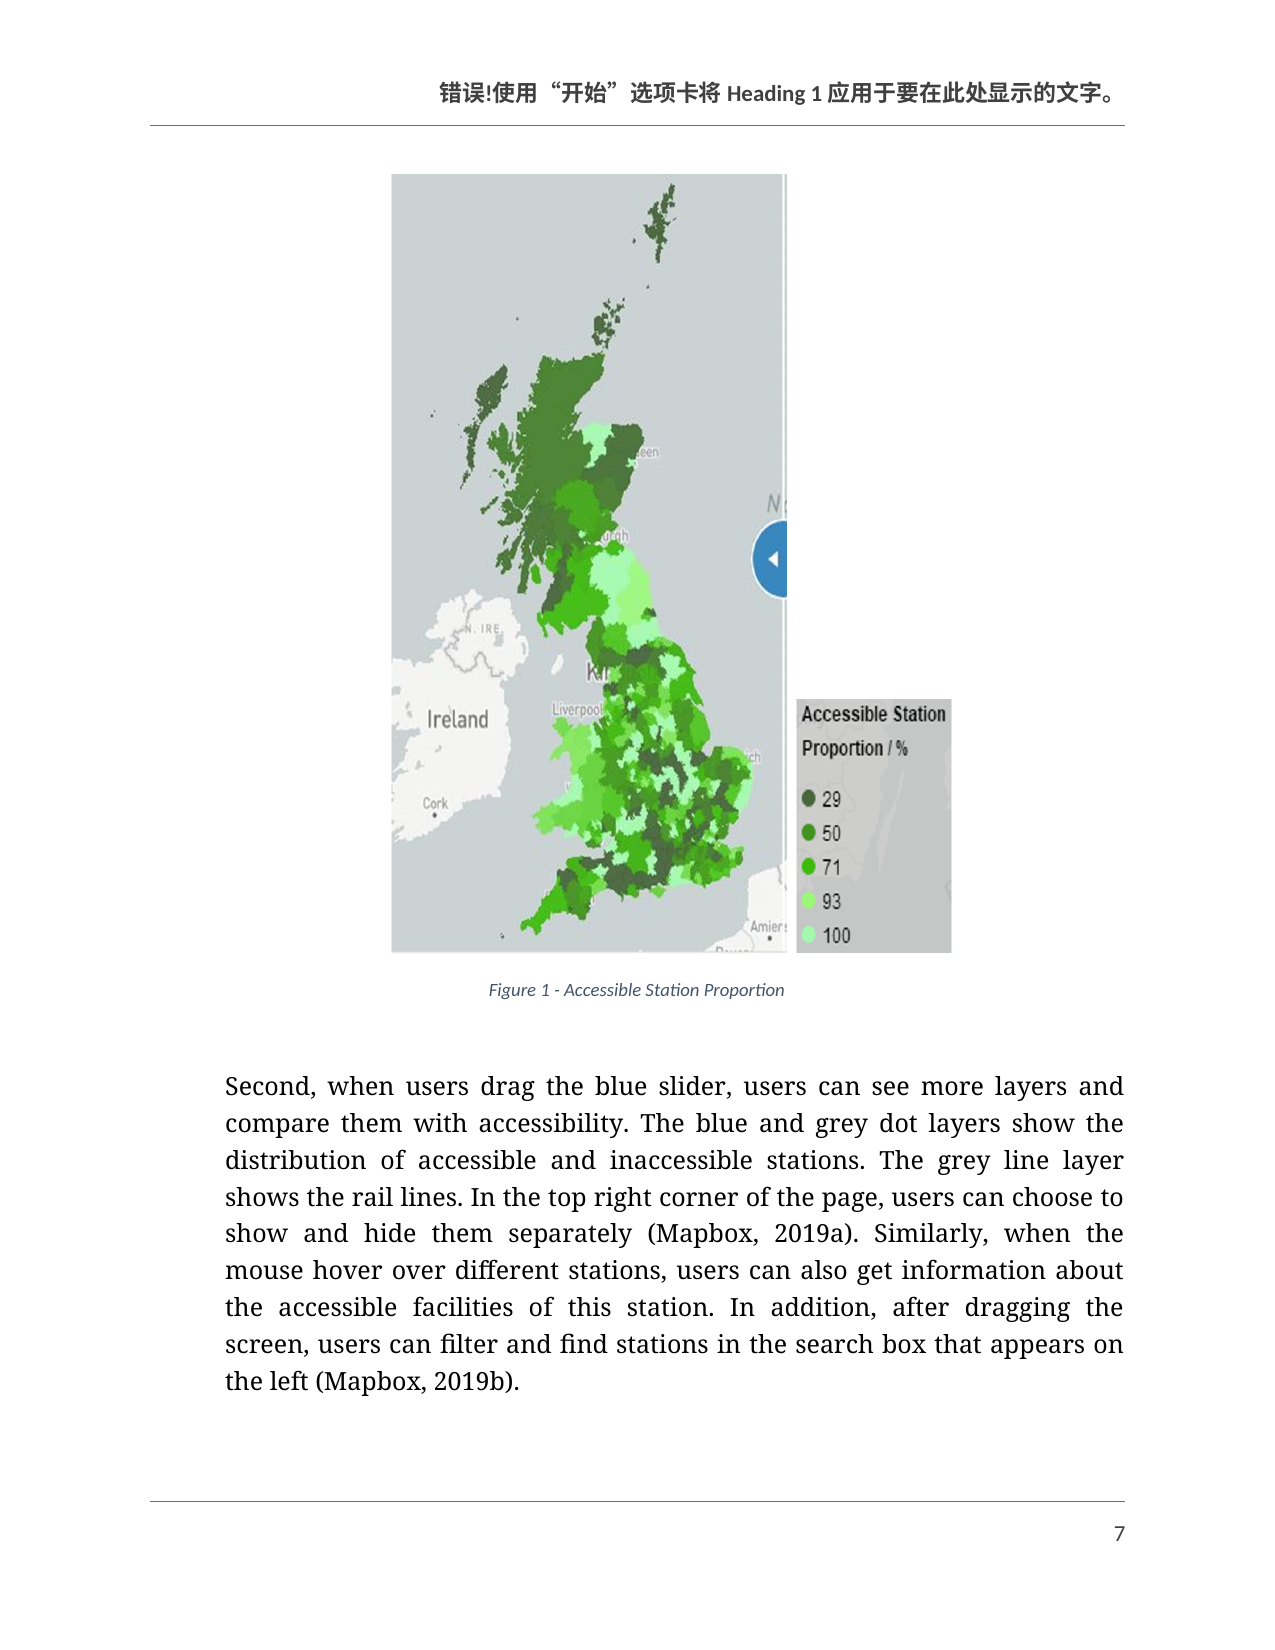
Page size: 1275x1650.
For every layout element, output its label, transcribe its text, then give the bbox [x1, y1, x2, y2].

text Figure 1 - Accessible Station Proportion [150, 978, 1125, 1001]
text Second, when users drag the blue slider, users can see more layers and compare them with accessibility. The blue and grey dot layers show the distribution of accessible and inaccessible stations. The grey line layer shows the rail lines. In the top right corner of the page, users can choose to show and hide them separately (Mapbox, 2019a). Similarly, when the mouse hover over different stations, users can also get information about the accessible facilities of this station. In addition, after dragging the screen, users can filter and find stations in the search box that appears on the left (Mapbox, 2019b). [225, 1069, 1125, 1397]
picture [150, 163, 1188, 960]
